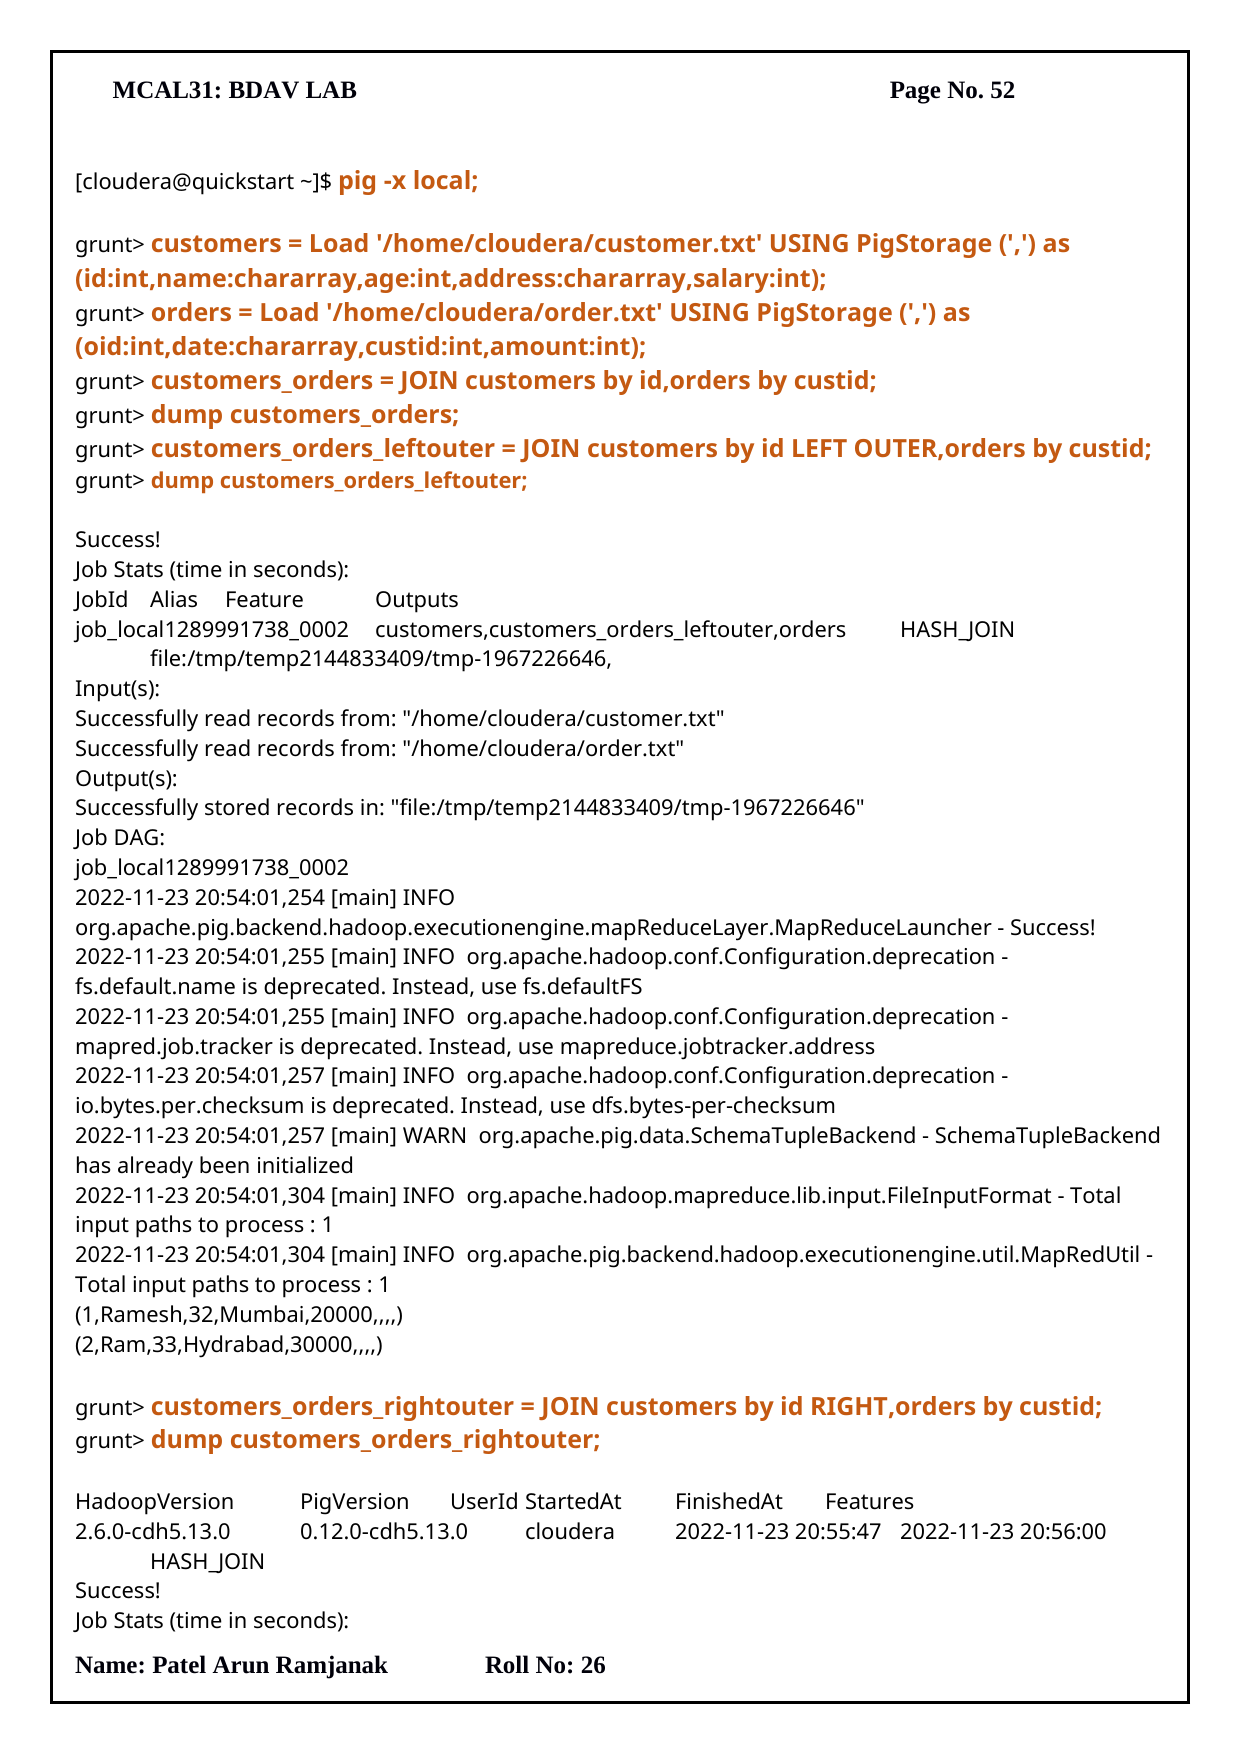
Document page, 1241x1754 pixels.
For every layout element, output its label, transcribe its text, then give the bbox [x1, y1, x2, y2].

text JobId Alias Feature Outputs [75, 584, 1165, 613]
text 2022-11-23 20:54:01,257 [main] WARN org.apache.pig.data.SchemaTupleBackend - SchemaTupleBackend has already been initialized [75, 1120, 1165, 1179]
text Successfully read records from: "/home/cloudera/order.txt" [75, 733, 1165, 762]
text Output(s): [75, 762, 1165, 792]
text Success! [75, 524, 1165, 554]
text Job Stats (time in seconds): [75, 554, 1165, 584]
text Input(s): [75, 673, 1165, 703]
text 2022-11-23 20:54:01,304 [main] INFO org.apache.hadoop.mapreduce.lib.input.FileInputFormat - Total input paths to process : 1 [75, 1179, 1165, 1239]
text grunt> orders = Load '/home/cloudera/order.txt' USING PigStorage (',') as (oid:int,date:chararray,custid:int,amount:int); [75, 294, 1165, 362]
text Successfully stored records in: "file:/tmp/temp2144833409/tmp-1967226646" [75, 792, 1165, 822]
text grunt> customers_orders_leftouter = JOIN customers by id LEFT OUTER,orders by custid; [75, 431, 1165, 464]
text grunt> customers = Load '/home/cloudera/customer.txt' USING PigStorage (',') as (id:int,name:chararray,age:int,address:chararray,salary:int); [75, 226, 1165, 294]
text (2,Ram,33,Hydrabad,30000,,,,) [75, 1328, 1165, 1358]
text grunt> dump customers_orders_rightouter; [75, 1422, 1165, 1456]
text [cloudera@quickstart ~]$ pig -x local; [75, 162, 1165, 196]
text 2022-11-23 20:54:01,255 [main] INFO org.apache.hadoop.conf.Configuration.deprecation - fs.default.name is deprecated. Instead, use fs.defaultFS [75, 941, 1165, 1001]
text Job DAG: [75, 822, 1165, 852]
text grunt> customers_orders = JOIN customers by id,orders by custid; [75, 362, 1165, 396]
text grunt> dump customers_orders_leftouter; [75, 464, 1165, 494]
text Job Stats (time in seconds): [75, 1605, 1165, 1635]
text job_local1289991738_0002 customers,customers_orders_leftouter,orders HASH_JOIN file:/tmp/temp2144833409/tmp-1967226646, [75, 613, 1165, 673]
text (1,Ramesh,32,Mumbai,20000,,,,) [75, 1299, 1165, 1328]
text grunt> dump customers_orders; [75, 396, 1165, 431]
text job_local1289991738_0002 [75, 852, 1165, 882]
text grunt> customers_orders_rightouter = JOIN customers by id RIGHT,orders by custid; [75, 1388, 1165, 1422]
text 2022-11-23 20:54:01,255 [main] INFO org.apache.hadoop.conf.Configuration.deprecation - mapred.job.tracker is deprecated. Instead, use mapreduce.jobtracker.address [75, 1001, 1165, 1060]
text 2.6.0-cdh5.13.0 0.12.0-cdh5.13.0 cloudera 2022-11-23 20:55:47 2022-11-23 20:56:00 HASH_JOIN [75, 1516, 1165, 1575]
text 2022-11-23 20:54:01,304 [main] INFO org.apache.pig.backend.hadoop.executionengine.util.MapRedUtil - Total input paths to process : 1 [75, 1239, 1165, 1299]
text HadoopVersion PigVersion UserId StartedAt FinishedAt Features [75, 1486, 1165, 1516]
text Successfully read records from: "/home/cloudera/customer.txt" [75, 703, 1165, 733]
text 2022-11-23 20:54:01,254 [main] INFO org.apache.pig.backend.hadoop.executionengine.mapReduceLayer.MapReduceLauncher - Success! [75, 882, 1165, 941]
text Success! [75, 1575, 1165, 1605]
text 2022-11-23 20:54:01,257 [main] INFO org.apache.hadoop.conf.Configuration.deprecation - io.bytes.per.checksum is deprecated. Instead, use dfs.bytes-per-checksum [75, 1060, 1165, 1120]
